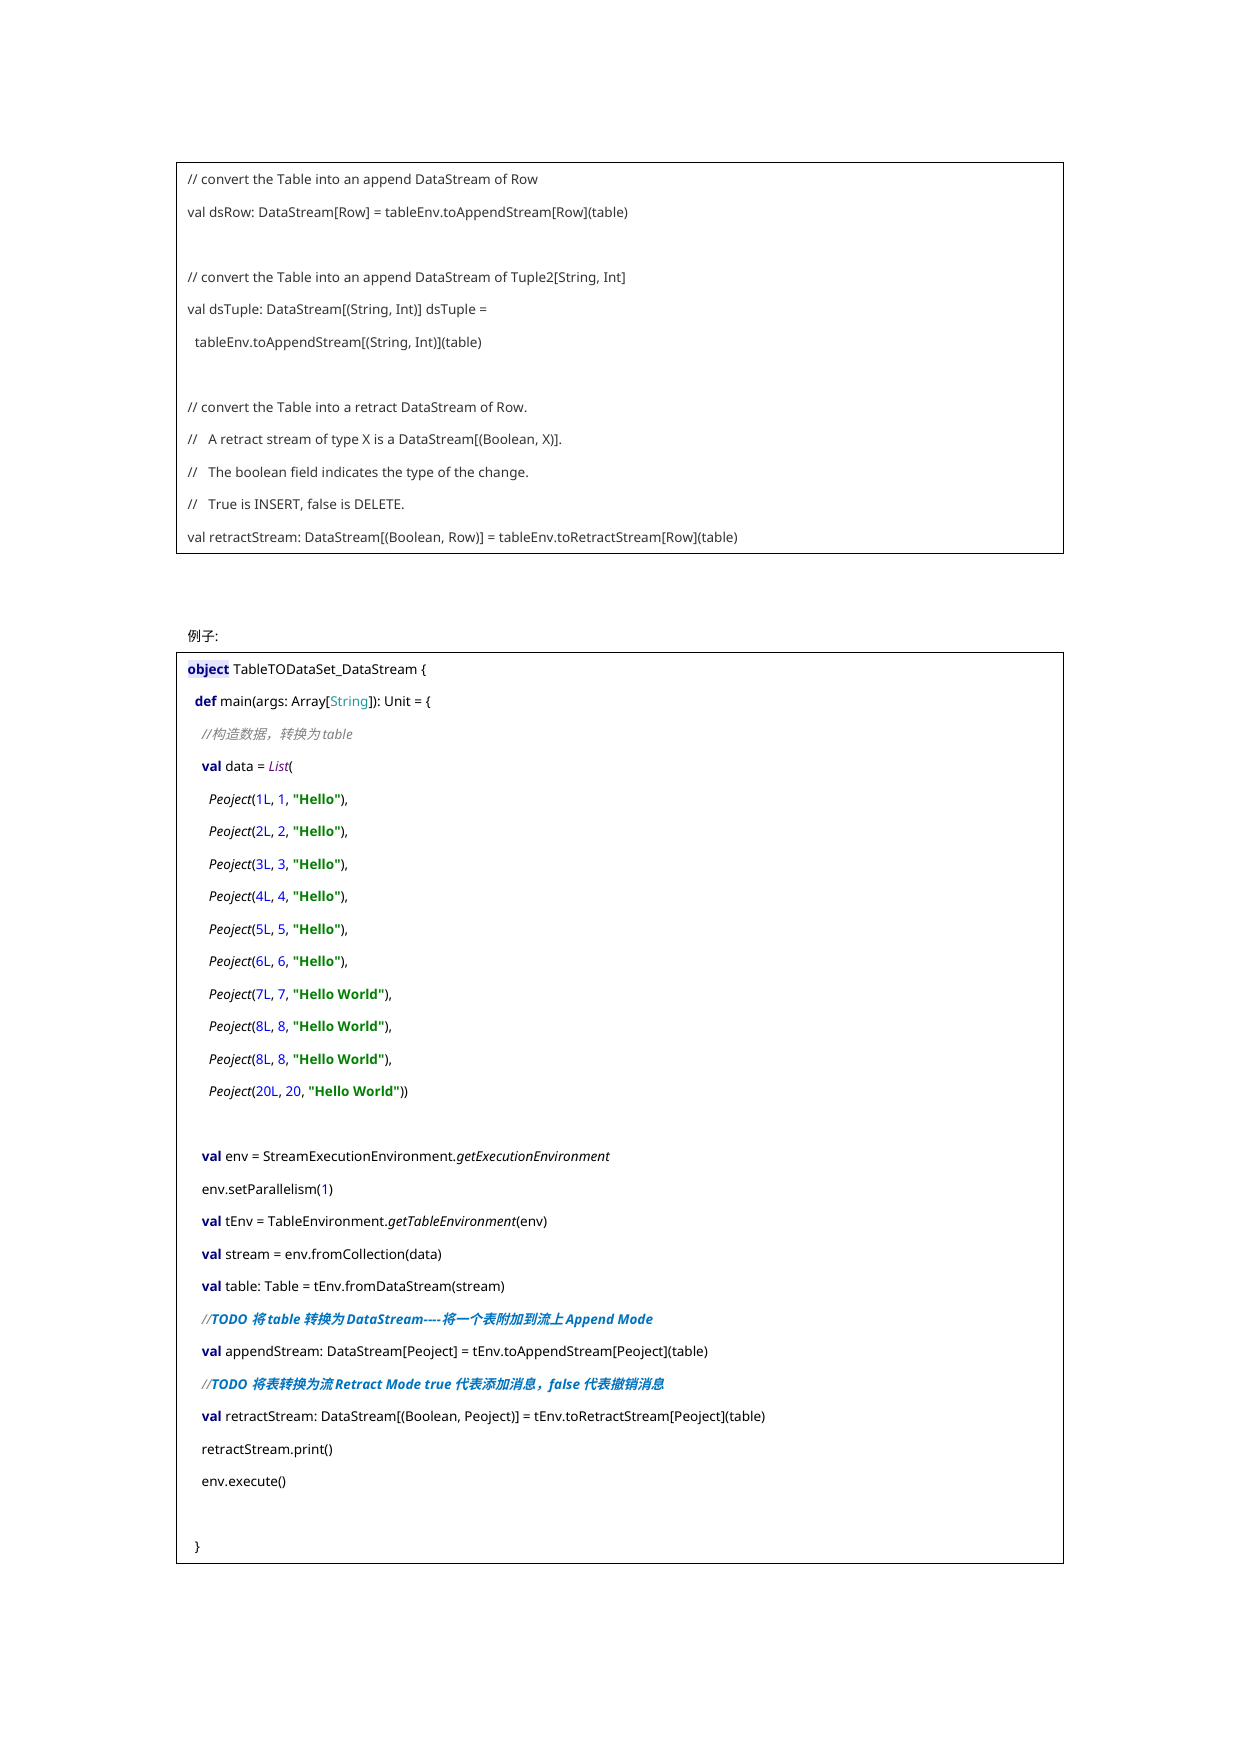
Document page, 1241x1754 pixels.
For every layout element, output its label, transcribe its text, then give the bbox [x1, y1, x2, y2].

text 例子: [187, 619, 1053, 652]
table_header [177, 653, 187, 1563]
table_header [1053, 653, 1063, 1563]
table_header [177, 163, 1063, 553]
